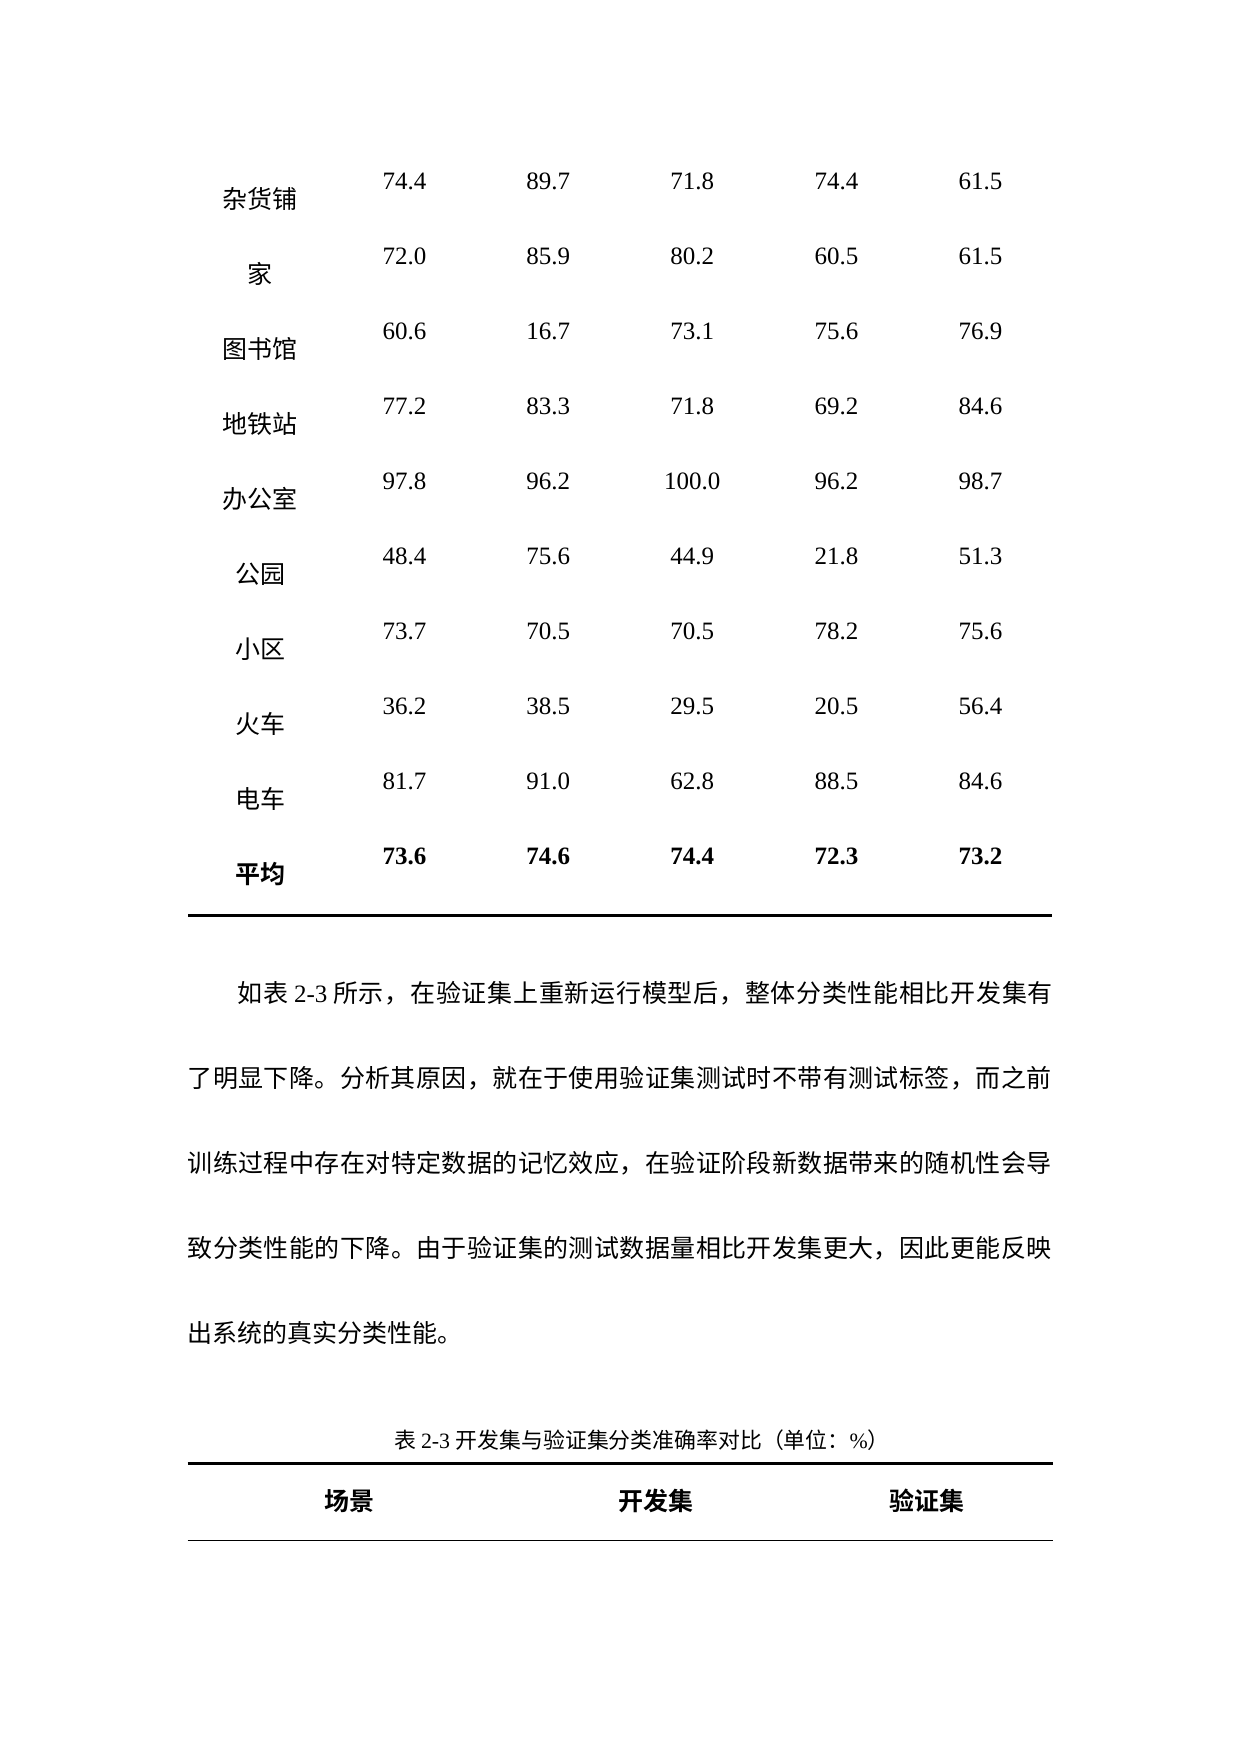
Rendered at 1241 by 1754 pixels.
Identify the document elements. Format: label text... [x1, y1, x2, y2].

table_cell 小区 [188, 614, 332, 689]
table_cell 图书馆 [188, 314, 332, 389]
table_cell 80.2 [620, 239, 764, 314]
table_cell 38.5 [476, 689, 620, 764]
table_cell 20.5 [764, 689, 908, 764]
table_cell 61.5 [908, 239, 1052, 314]
table_cell 60.6 [332, 314, 476, 389]
table_cell 78.2 [764, 614, 908, 689]
table_cell 91.0 [476, 764, 620, 839]
table_cell 48.4 [332, 539, 476, 614]
table_cell 71.8 [620, 164, 764, 239]
table_cell 70.5 [620, 614, 764, 689]
table_cell 89.7 [476, 164, 620, 239]
table_cell 73.6 [332, 839, 476, 914]
table_cell 85.9 [476, 239, 620, 314]
table_cell 70.5 [476, 614, 620, 689]
table_cell 29.5 [620, 689, 764, 764]
table_cell 36.2 [332, 689, 476, 764]
table_cell 74.4 [332, 164, 476, 239]
table_cell 84.6 [908, 764, 1052, 839]
table_cell 51.3 [908, 539, 1052, 614]
table_cell 60.5 [764, 239, 908, 314]
table_cell 100.0 [620, 464, 764, 539]
subtitle 表2-3 开发集与验证集分类准确率对比（单位：%） [187, 1422, 1053, 1456]
table_cell 81.7 [332, 764, 476, 839]
table_cell 73.2 [908, 839, 1052, 914]
table_cell 电车 [188, 764, 332, 839]
table_cell 83.3 [476, 389, 620, 464]
table_cell 74.4 [764, 164, 908, 239]
table_cell 21.8 [764, 539, 908, 614]
table_cell 75.6 [764, 314, 908, 389]
table_cell 平均 [188, 839, 332, 914]
table_cell 62.8 [620, 764, 764, 839]
table_cell 火车 [188, 689, 332, 764]
table_cell 73.7 [332, 614, 476, 689]
table_cell 74.6 [476, 839, 620, 914]
table_cell 71.8 [620, 389, 764, 464]
text 如表2-3所示，在验证集上重新运行模型后，整体分类性能相比开发集有了明显下降。分析其原因，就在于使用验证集测试时不带有测试标签，而之前训练过程中存在对特定数据的记忆效应，在验证阶段新数据带来的随机性会导致分类性能的下降。由于验证集的测试数据量相比开发集更大，因此更能反映出系统的真实分类性能。 [187, 958, 1053, 1366]
table_header 验证集 [801, 1465, 1053, 1540]
table_cell 75.6 [476, 539, 620, 614]
table_cell 98.7 [908, 464, 1052, 539]
table_cell 72.0 [332, 239, 476, 314]
table_cell 75.6 [908, 614, 1052, 689]
table_cell 家 [188, 239, 332, 314]
table_cell 88.5 [764, 764, 908, 839]
table_header 开发集 [510, 1465, 801, 1540]
table_cell 73.1 [620, 314, 764, 389]
table_cell 56.4 [908, 689, 1052, 764]
table_cell 96.2 [476, 464, 620, 539]
table_cell 16.7 [476, 314, 620, 389]
table_cell 74.4 [620, 839, 764, 914]
table_cell 公园 [188, 539, 332, 614]
table_cell 杂货铺 [188, 164, 332, 239]
table_cell 61.5 [908, 164, 1052, 239]
table_cell 76.9 [908, 314, 1052, 389]
table_cell 69.2 [764, 389, 908, 464]
table_cell 97.8 [332, 464, 476, 539]
table_cell 77.2 [332, 389, 476, 464]
table_header 场景 [188, 1465, 510, 1540]
table_cell 44.9 [620, 539, 764, 614]
table_cell 84.6 [908, 389, 1052, 464]
table_cell 72.3 [764, 839, 908, 914]
table_cell 办公室 [188, 464, 332, 539]
table_cell 96.2 [764, 464, 908, 539]
table_cell 地铁站 [188, 389, 332, 464]
